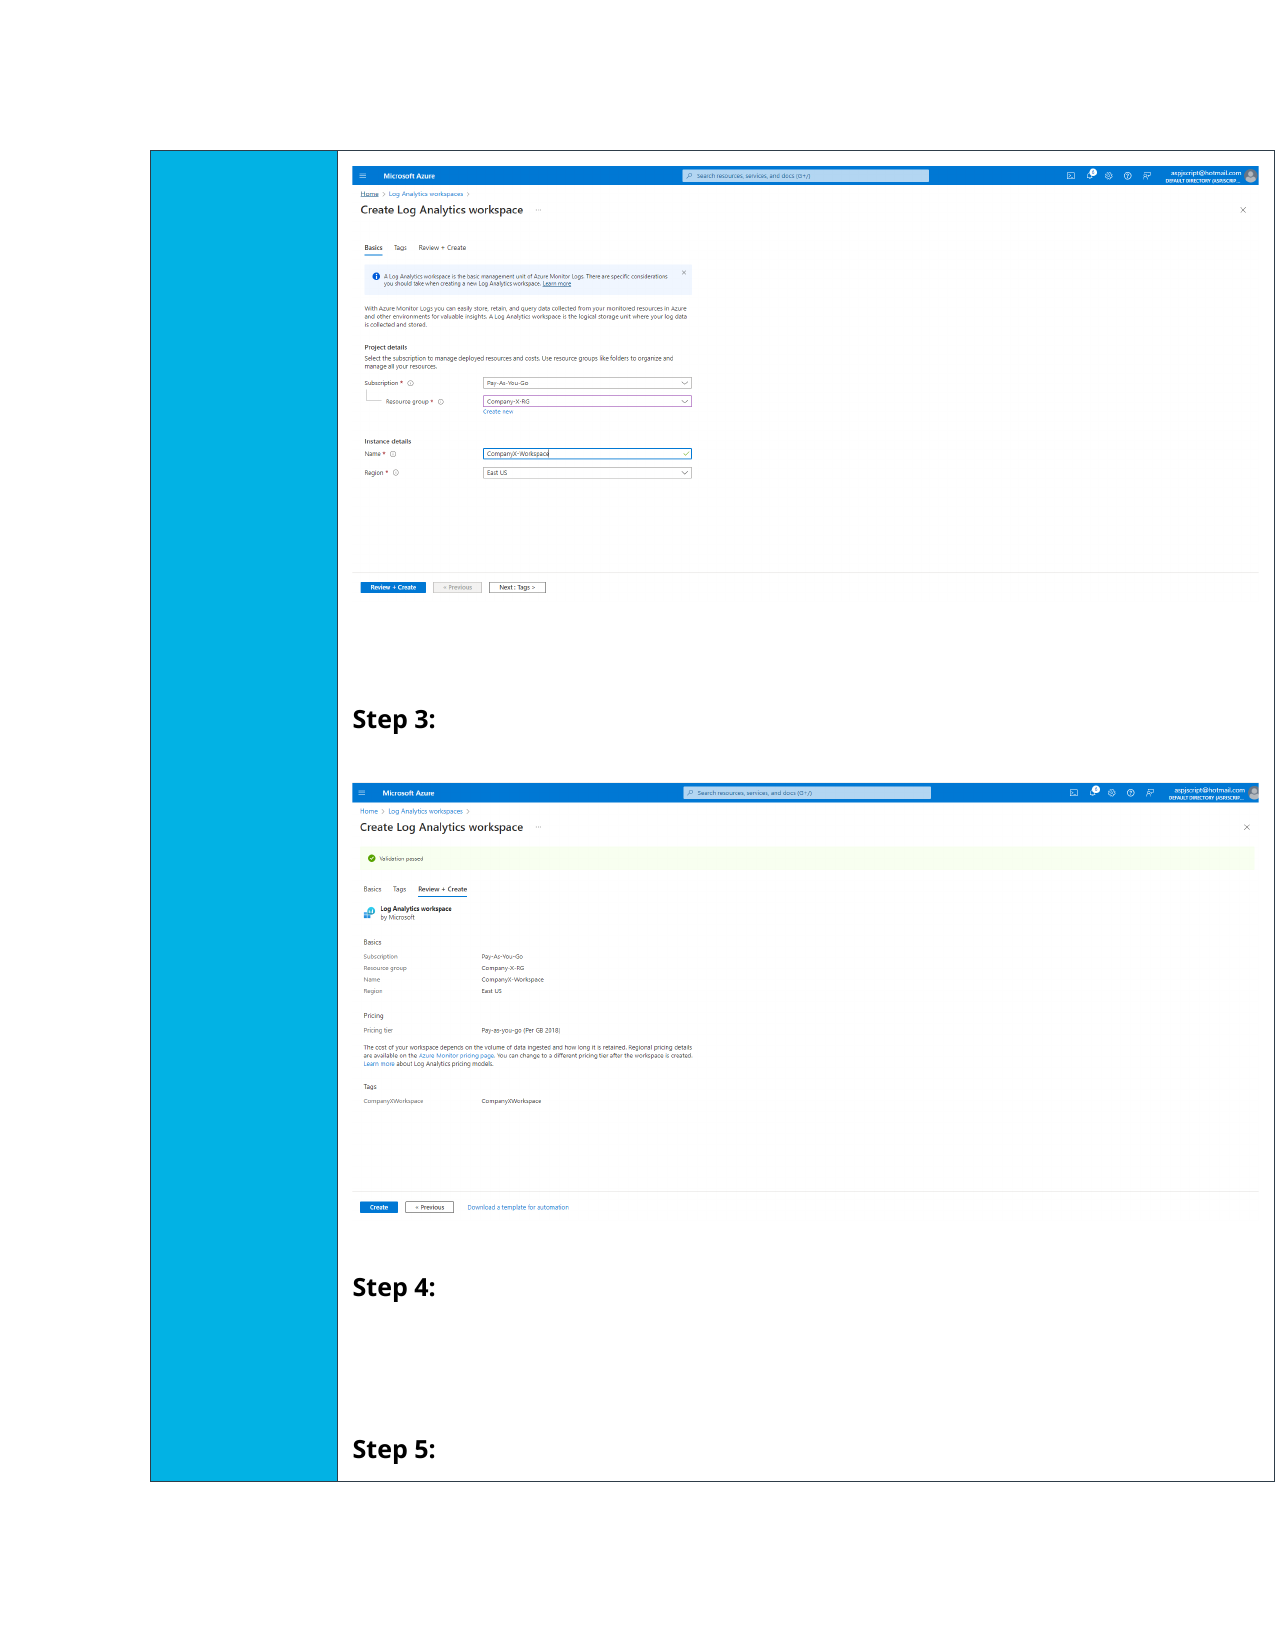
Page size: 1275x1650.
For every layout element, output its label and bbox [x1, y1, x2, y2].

picture [352, 782, 1259, 1221]
table_cell [338, 151, 1274, 1481]
table_cell [151, 151, 337, 1481]
picture [352, 166, 1259, 602]
